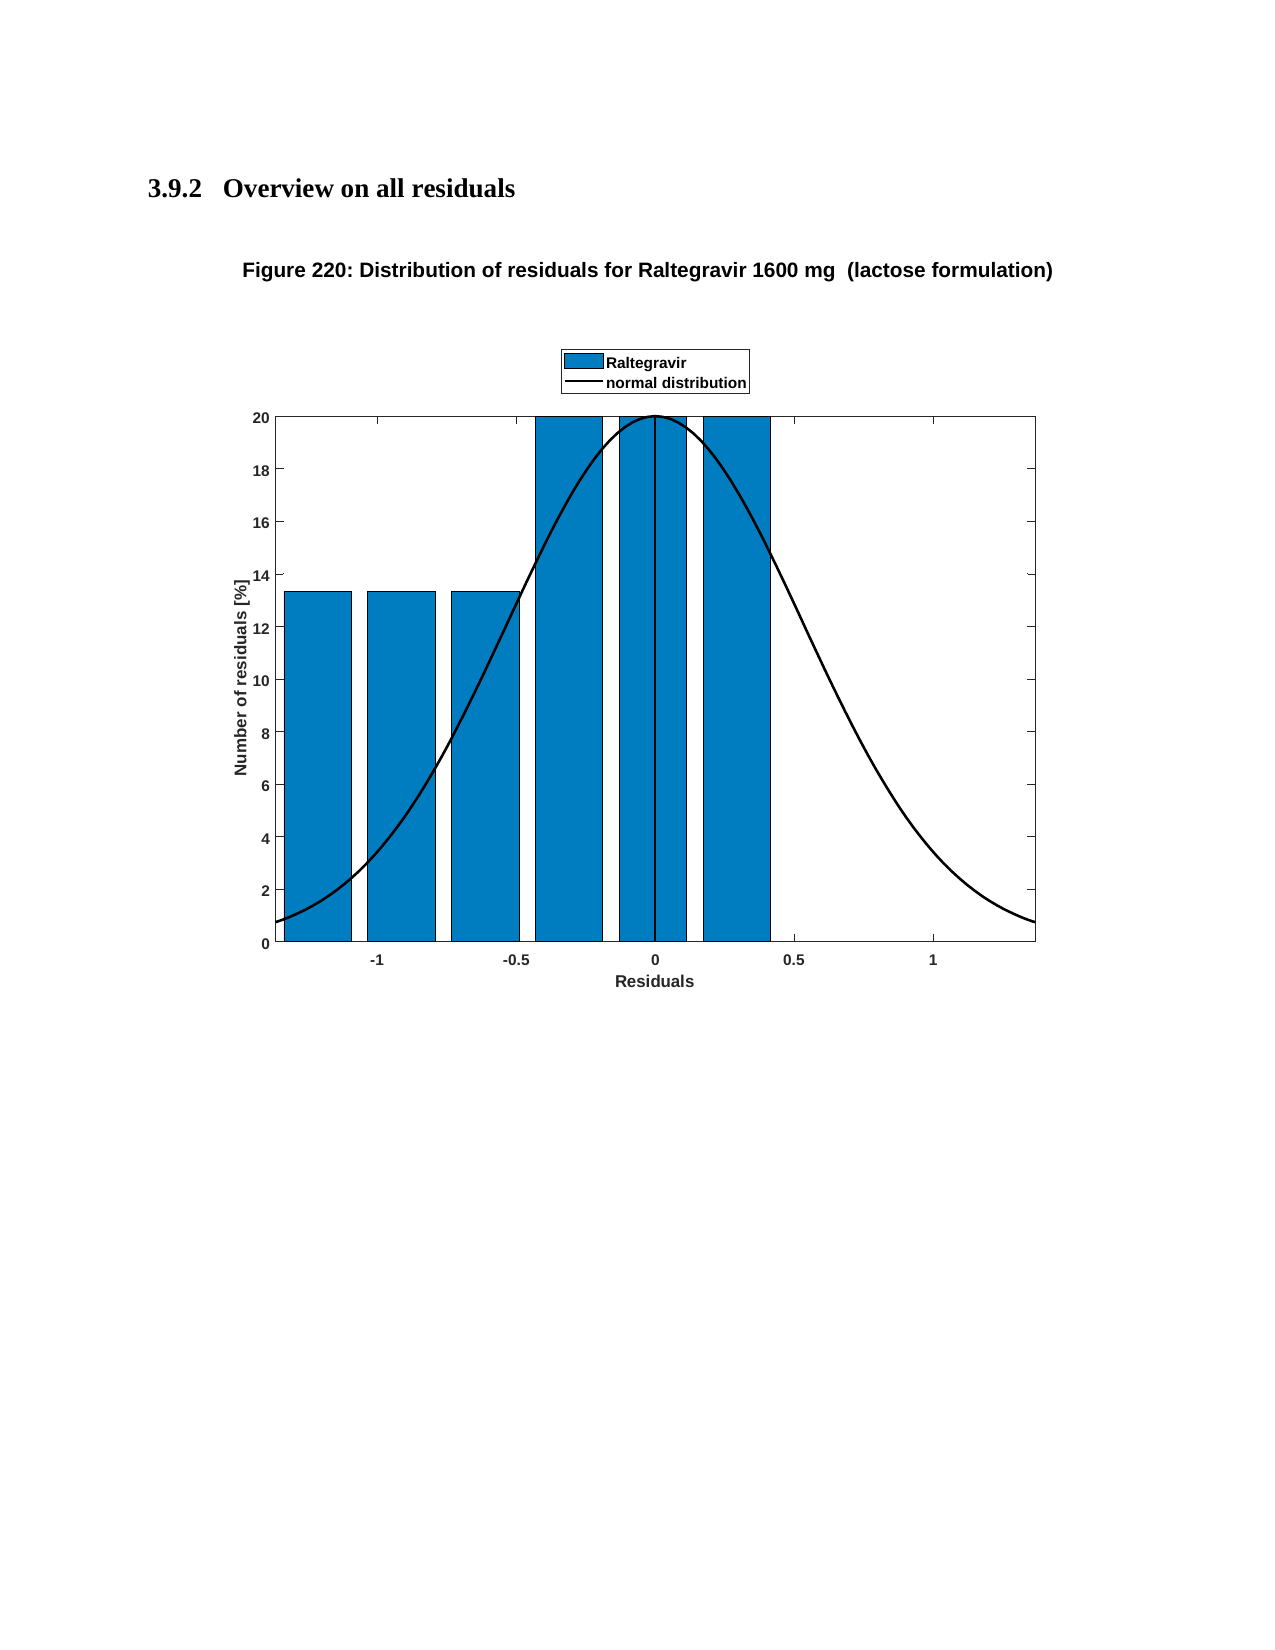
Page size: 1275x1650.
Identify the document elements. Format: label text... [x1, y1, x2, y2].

subtitle Overview on all residuals [148, 173, 1127, 204]
